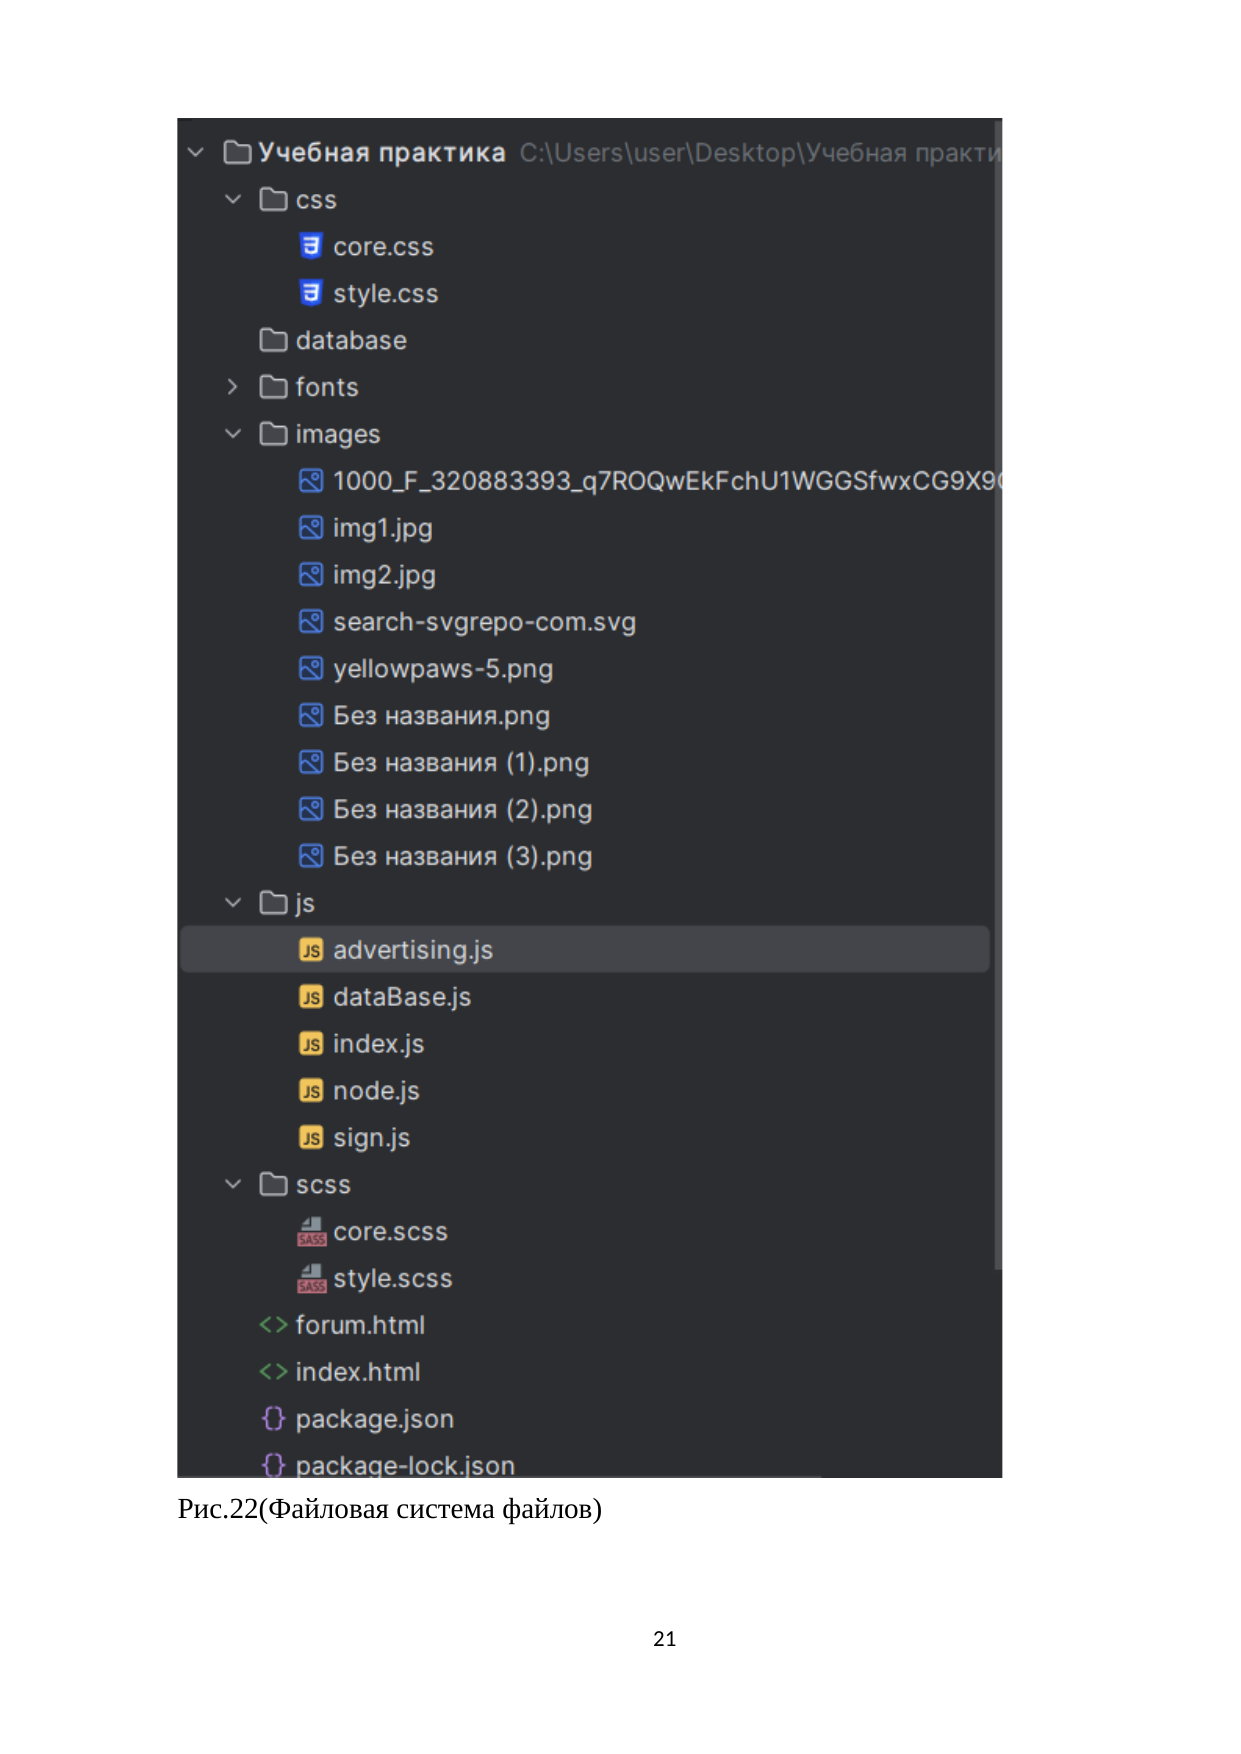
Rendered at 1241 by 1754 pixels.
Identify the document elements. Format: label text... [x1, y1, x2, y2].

text Рис.22(Файловая система файлов) [177, 1492, 1152, 1525]
picture [177, 118, 1003, 1478]
